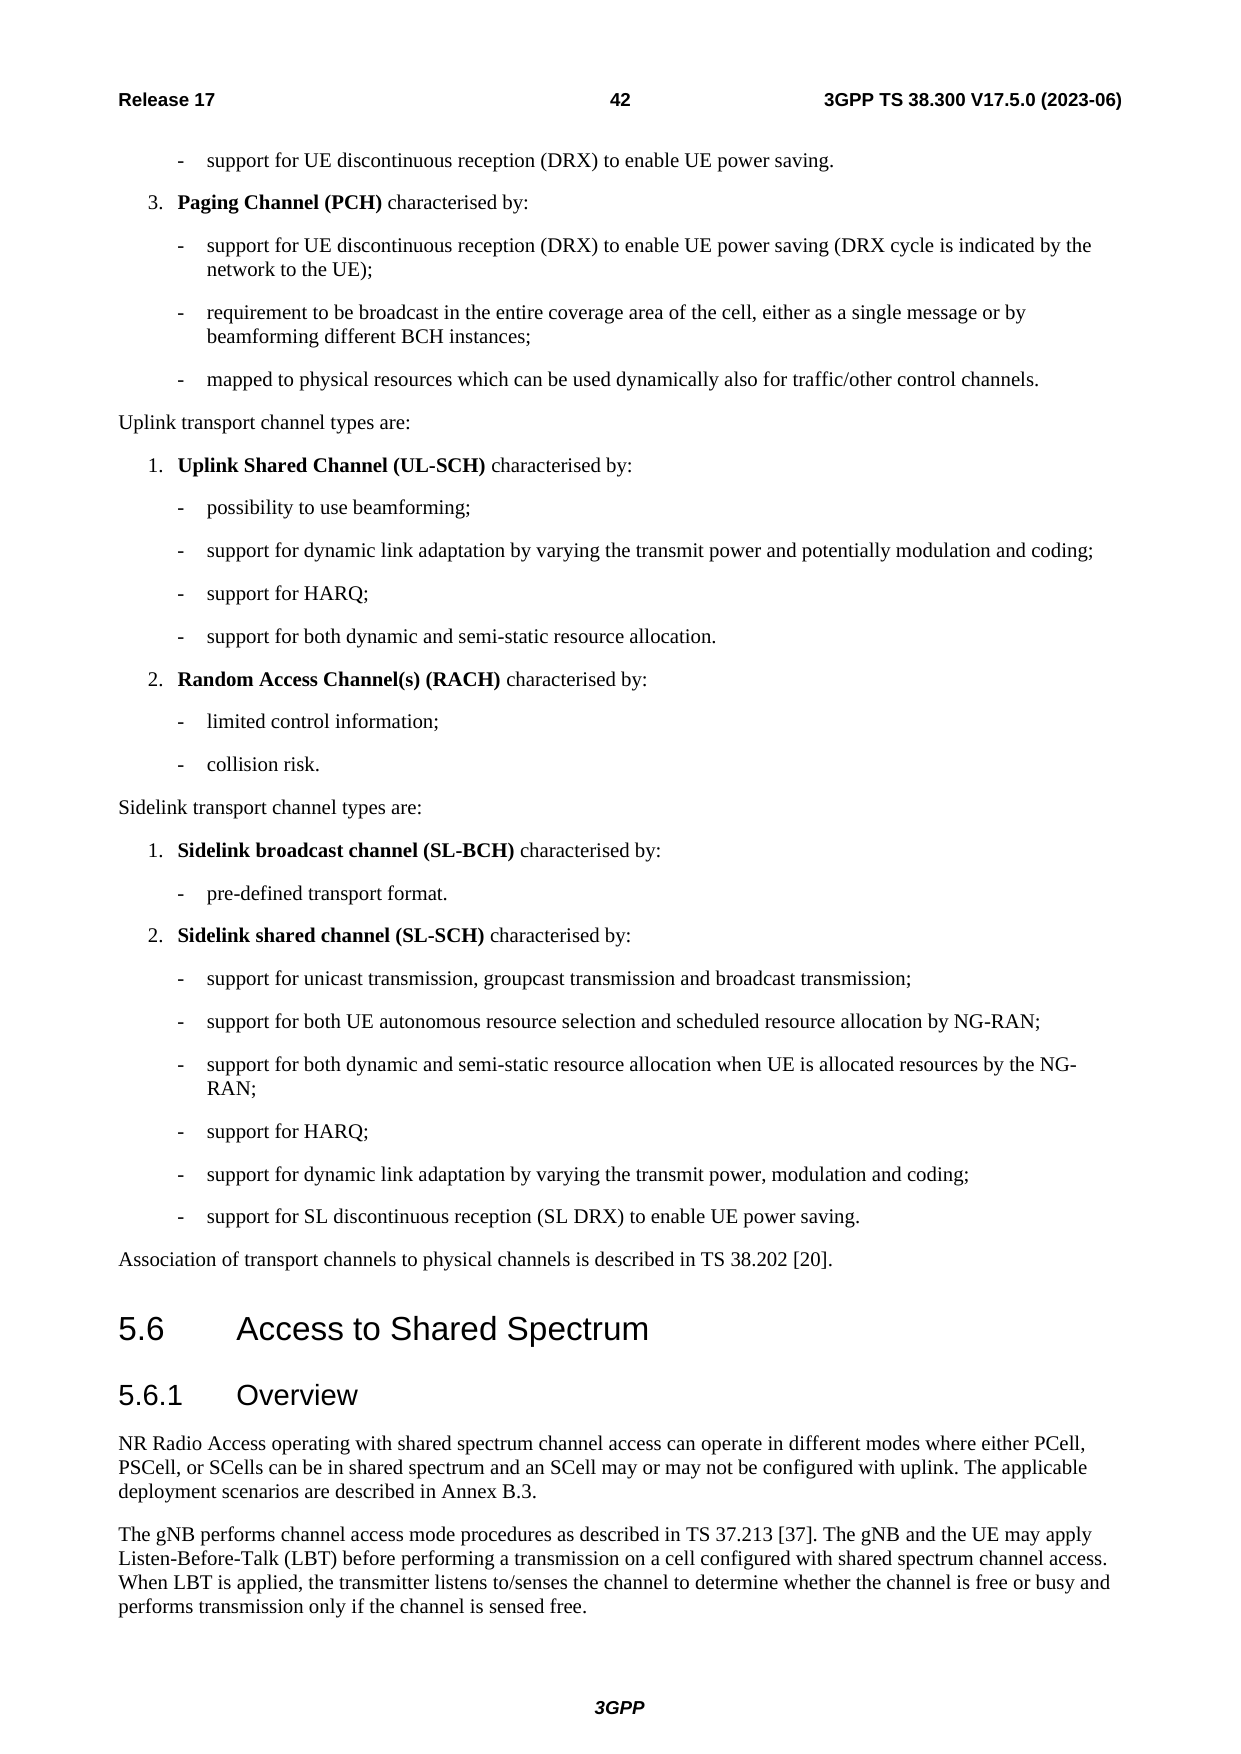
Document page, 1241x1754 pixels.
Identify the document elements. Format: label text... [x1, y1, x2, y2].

text - requirement to be broadcast in the entire coverage area of the cell, either as a single message or by beamforming different BCH instances; [177, 300, 1122, 348]
text - limited control information; [177, 709, 1122, 733]
text 1. Sidelink broadcast channel (SL-BCH) characterised by: [148, 838, 1122, 862]
text - support for UE discontinuous reception (DRX) to enable UE power saving (DRX cycle is indicated by the network to the UE); [177, 233, 1122, 281]
text Uplink transport channel types are: [118, 410, 1122, 434]
text 2. Random Access Channel(s) (RACH) characterised by: [148, 667, 1122, 691]
text Sidelink transport channel types are: [118, 795, 1122, 819]
text - support for SL discontinuous reception (SL DRX) to enable UE power saving. [177, 1204, 1122, 1228]
text 2. Sidelink shared channel (SL-SCH) characterised by: [148, 923, 1122, 947]
text - collision risk. [177, 752, 1122, 776]
text - pre-defined transport format. [177, 881, 1122, 905]
text - support for both dynamic and semi-static resource allocation. [177, 624, 1122, 648]
text - support for HARQ; [177, 581, 1122, 605]
text 3. Paging Channel (PCH) characterised by: [148, 190, 1122, 214]
text - support for both UE autonomous resource selection and scheduled resource allocation by NG-RAN; [177, 1009, 1122, 1033]
text - support for unicast transmission, groupcast transmission and broadcast transmission; [177, 966, 1122, 990]
text 1. Uplink Shared Channel (UL-SCH) characterised by: [148, 452, 1122, 477]
text - support for HARQ; [177, 1119, 1122, 1143]
text Association of transport channels to physical channels is described in TS 38.202 [20]. [118, 1247, 1122, 1271]
subtitle 5.6.1 Overview [118, 1378, 1122, 1412]
text - support for both dynamic and semi-static resource allocation when UE is allocated resources by the NG-RAN; [177, 1052, 1122, 1100]
text - mapped to physical resources which can be used dynamically also for traffic/other control channels. [177, 367, 1122, 391]
text - support for UE discontinuous reception (DRX) to enable UE power saving. [177, 147, 1122, 172]
text The gNB performs channel access mode procedures as described in TS 37.213 [37]. The gNB and the UE may apply Listen-Before-Talk (LBT) before performing a transmission on a cell configured with shared spectrum channel access. When LBT is applied, the transmitter listens to/senses the channel to determine whether the channel is free or busy and performs transmission only if the channel is sensed free. [118, 1522, 1122, 1618]
text - support for dynamic link adaptation by varying the transmit power, modulation and coding; [177, 1162, 1122, 1186]
subtitle 5.6 Access to Shared Spectrum [118, 1309, 1122, 1347]
text - support for dynamic link adaptation by varying the transmit power and potentially modulation and coding; [177, 538, 1122, 562]
text NR Radio Access operating with shared spectrum channel access can operate in different modes where either PCell, PSCell, or SCells can be in shared spectrum and an SCell may or may not be configured with uplink. The applicable deployment scenarios are described in Annex B.3. [118, 1431, 1122, 1503]
text - possibility to use beamforming; [177, 495, 1122, 519]
